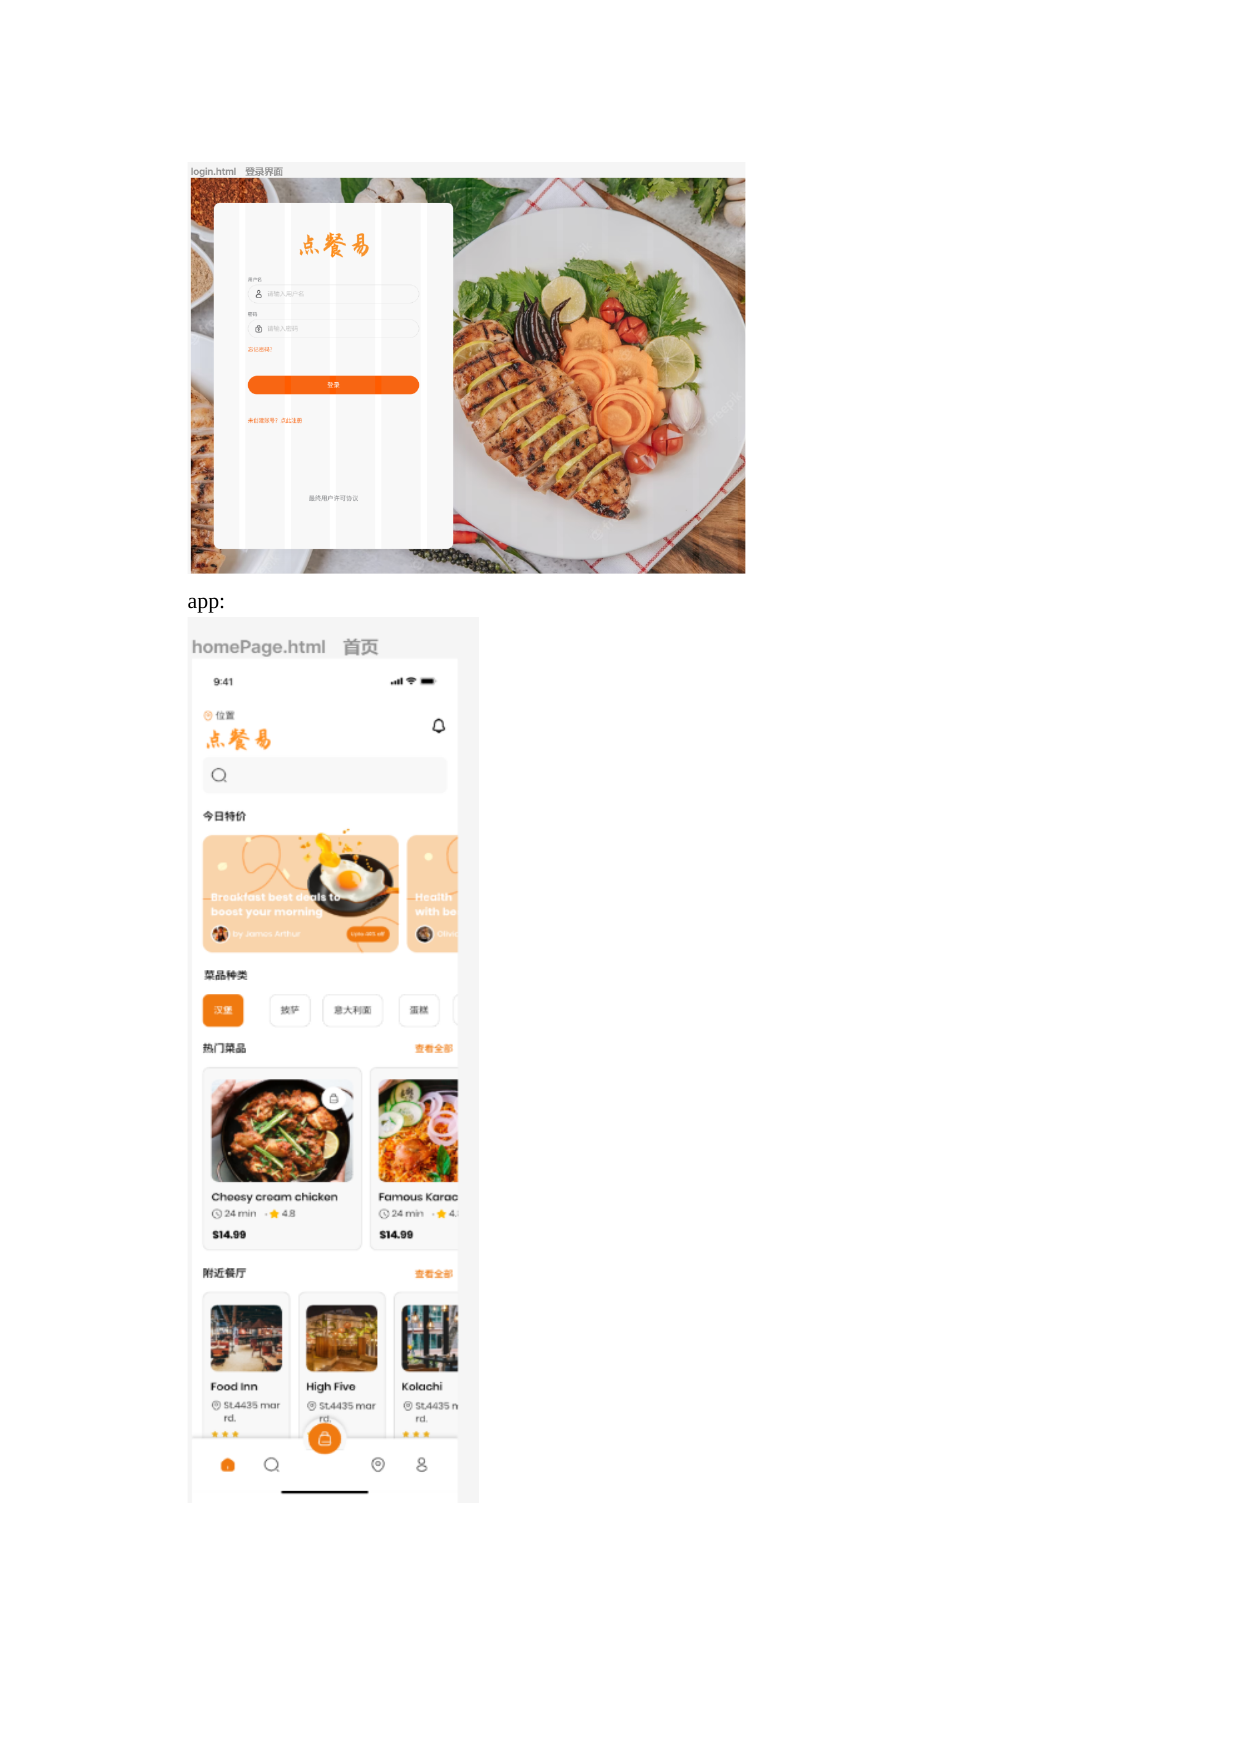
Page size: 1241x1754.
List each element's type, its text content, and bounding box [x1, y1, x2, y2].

text app: [187, 584, 1053, 617]
picture [187, 617, 479, 1503]
picture [187, 162, 746, 574]
